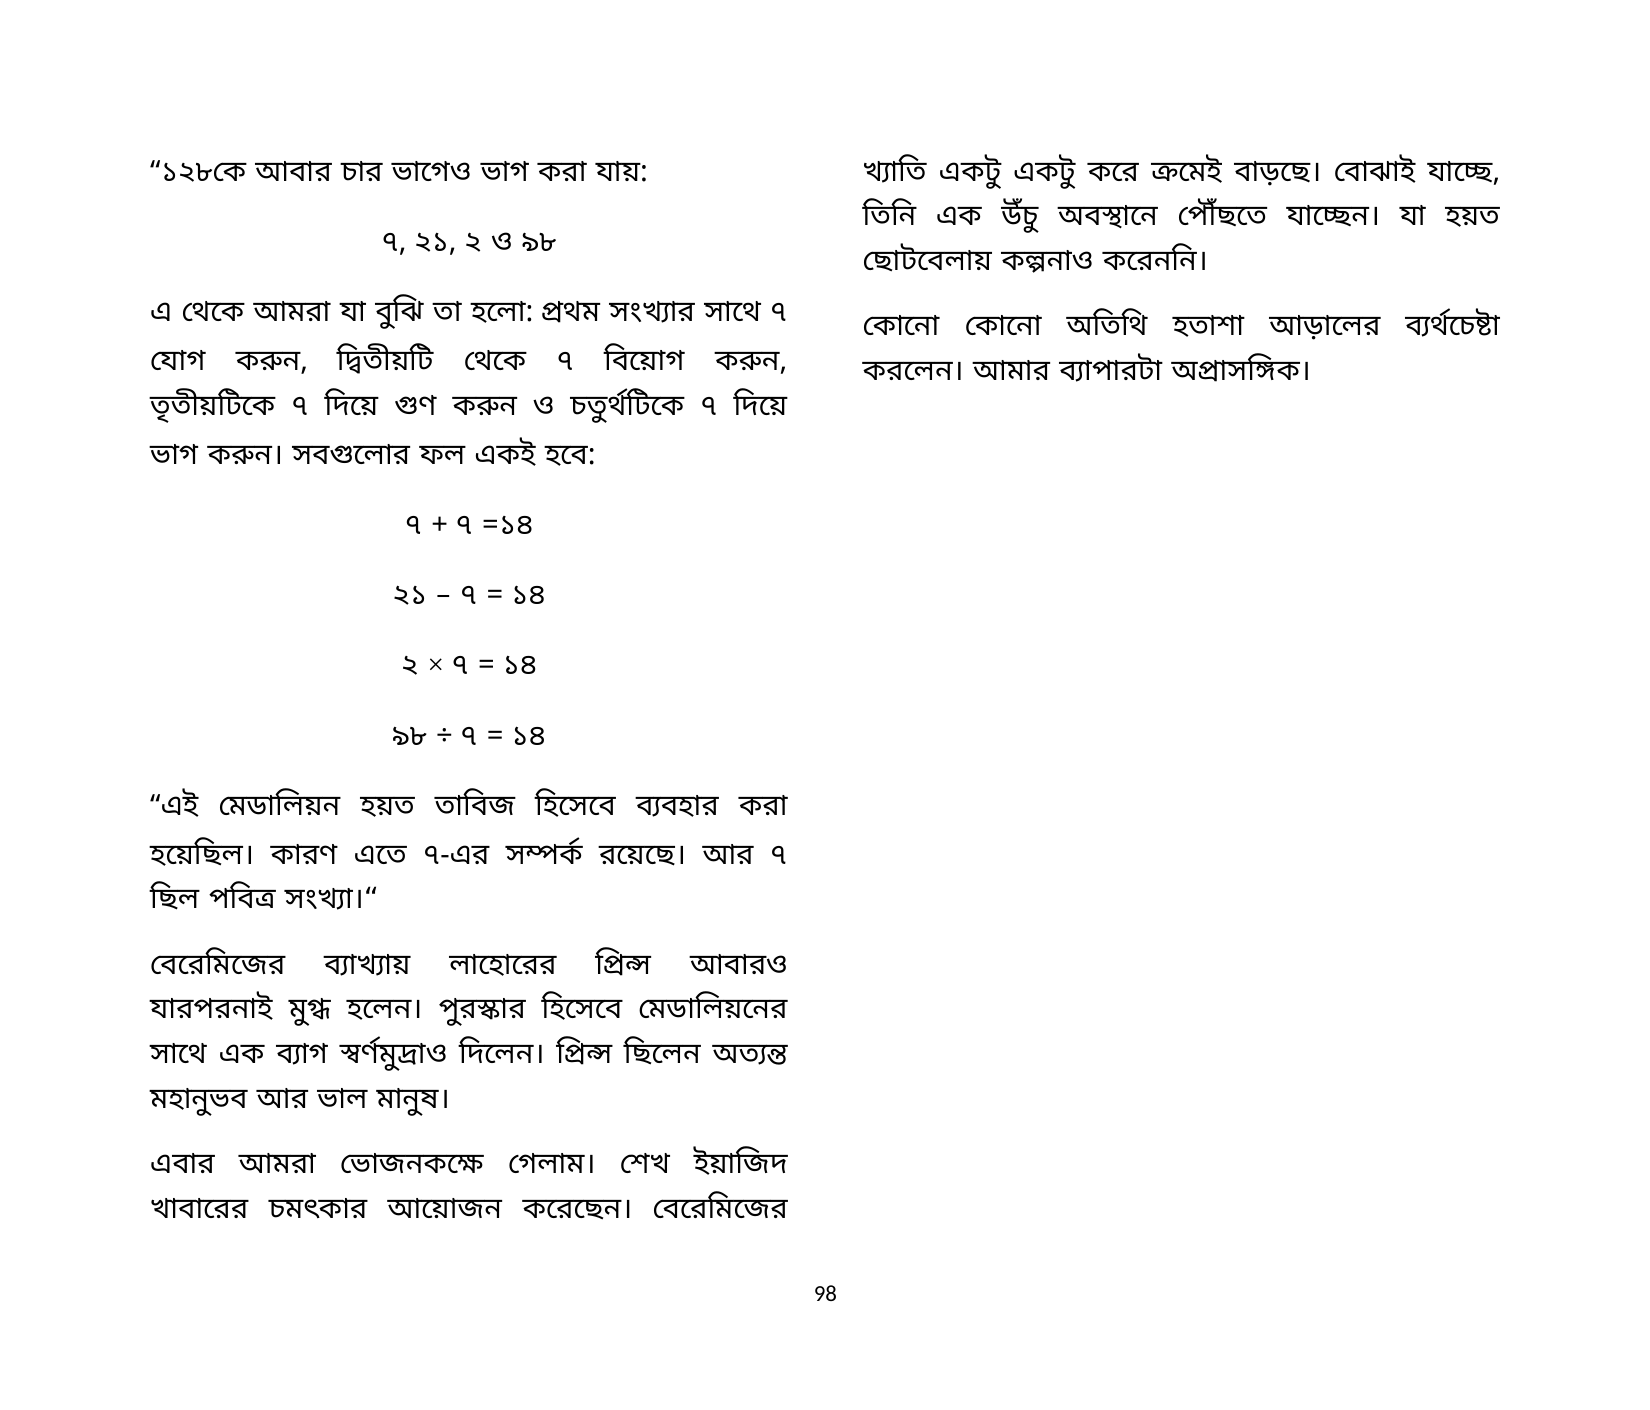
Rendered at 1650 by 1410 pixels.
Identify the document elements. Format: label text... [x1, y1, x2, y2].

text এবার আমরা ভোজনকক্ষে গেলাম। শেখ ইয়াজিদ খাবারের চমৎকার আয়োজন করেছেন। বেরেমিজের খ্যাতি একটু একটু করে ক্রমেই বাড়ছে। বোঝাই যাচ্ছে, তিনি এক উঁচু অবস্থানে পৌঁছতে যাচ্ছেন। যা হয়ত ছোটবেলায় কল্পনাও করেননি। [862, 150, 1500, 282]
text “১২৮কে আবার চার ভাগেও ভাগ করা যায়: [150, 150, 787, 193]
text বেরেমিজের ব্যাখ্যায় লাহোরের প্রিন্স আবারও যারপরনাই মুগ্ধ হলেন। পুরস্কার হিসেবে মেডালিয়নের সাথে এক ব্যাগ স্বর্ণমুদ্রাও দিলেন। প্রিন্স ছিলেন অত্যন্ত মহানুভব আর ভাল মানুষ। [150, 947, 787, 1120]
text ৭ + ৭ =১৪ [150, 503, 787, 546]
text ২১ – ৭ = ১৪ [150, 573, 787, 616]
text ২ × ৭ = ১৪ [150, 644, 787, 687]
text “এই মেডালিয়ন হয়ত তাবিজ হিসেবে ব্যবহার করা হয়েছিল। কারণ এতে ৭-এর সম্পর্ক রয়েছে। আর ৭ ছিল পবিত্র সংখ্যা।“ [150, 784, 787, 921]
text ৭, ২১, ২ ও ৯৮ [150, 220, 787, 263]
text ৯৮ ÷ ৭ = ১৪ [150, 714, 787, 757]
text কোনো কোনো অতিথি হতাশা আড়ালের ব্যর্থচেষ্টা করলেন। আমার ব্যাপারটা অপ্রাসঙ্গিক। [862, 309, 1500, 392]
text এবার আমরা ভোজনকক্ষে গেলাম। শেখ ইয়াজিদ খাবারের চমৎকার আয়োজন করেছেন। বেরেমিজের খ্যাতি একটু একটু করে ক্রমেই বাড়ছে। বোঝাই যাচ্ছে, তিনি এক উঁচু অবস্থানে পৌঁছতে যাচ্ছেন। যা হয়ত ছোটবেলায় কল্পনাও করেননি। [150, 1147, 787, 1230]
text এ থেকে আমরা যা বুঝি তা হলো: প্রথম সংখ্যার সাথে ৭ যোগ করুন, দ্বিতীয়টি থেকে ৭ বিয়োগ করুন, তৃতীয়টিকে ৭ দিয়ে গুণ করুন ও চতুর্থটিকে ৭ দিয়ে ভাগ করুন। সবগুলোর ফল একই হবে: [150, 290, 787, 476]
